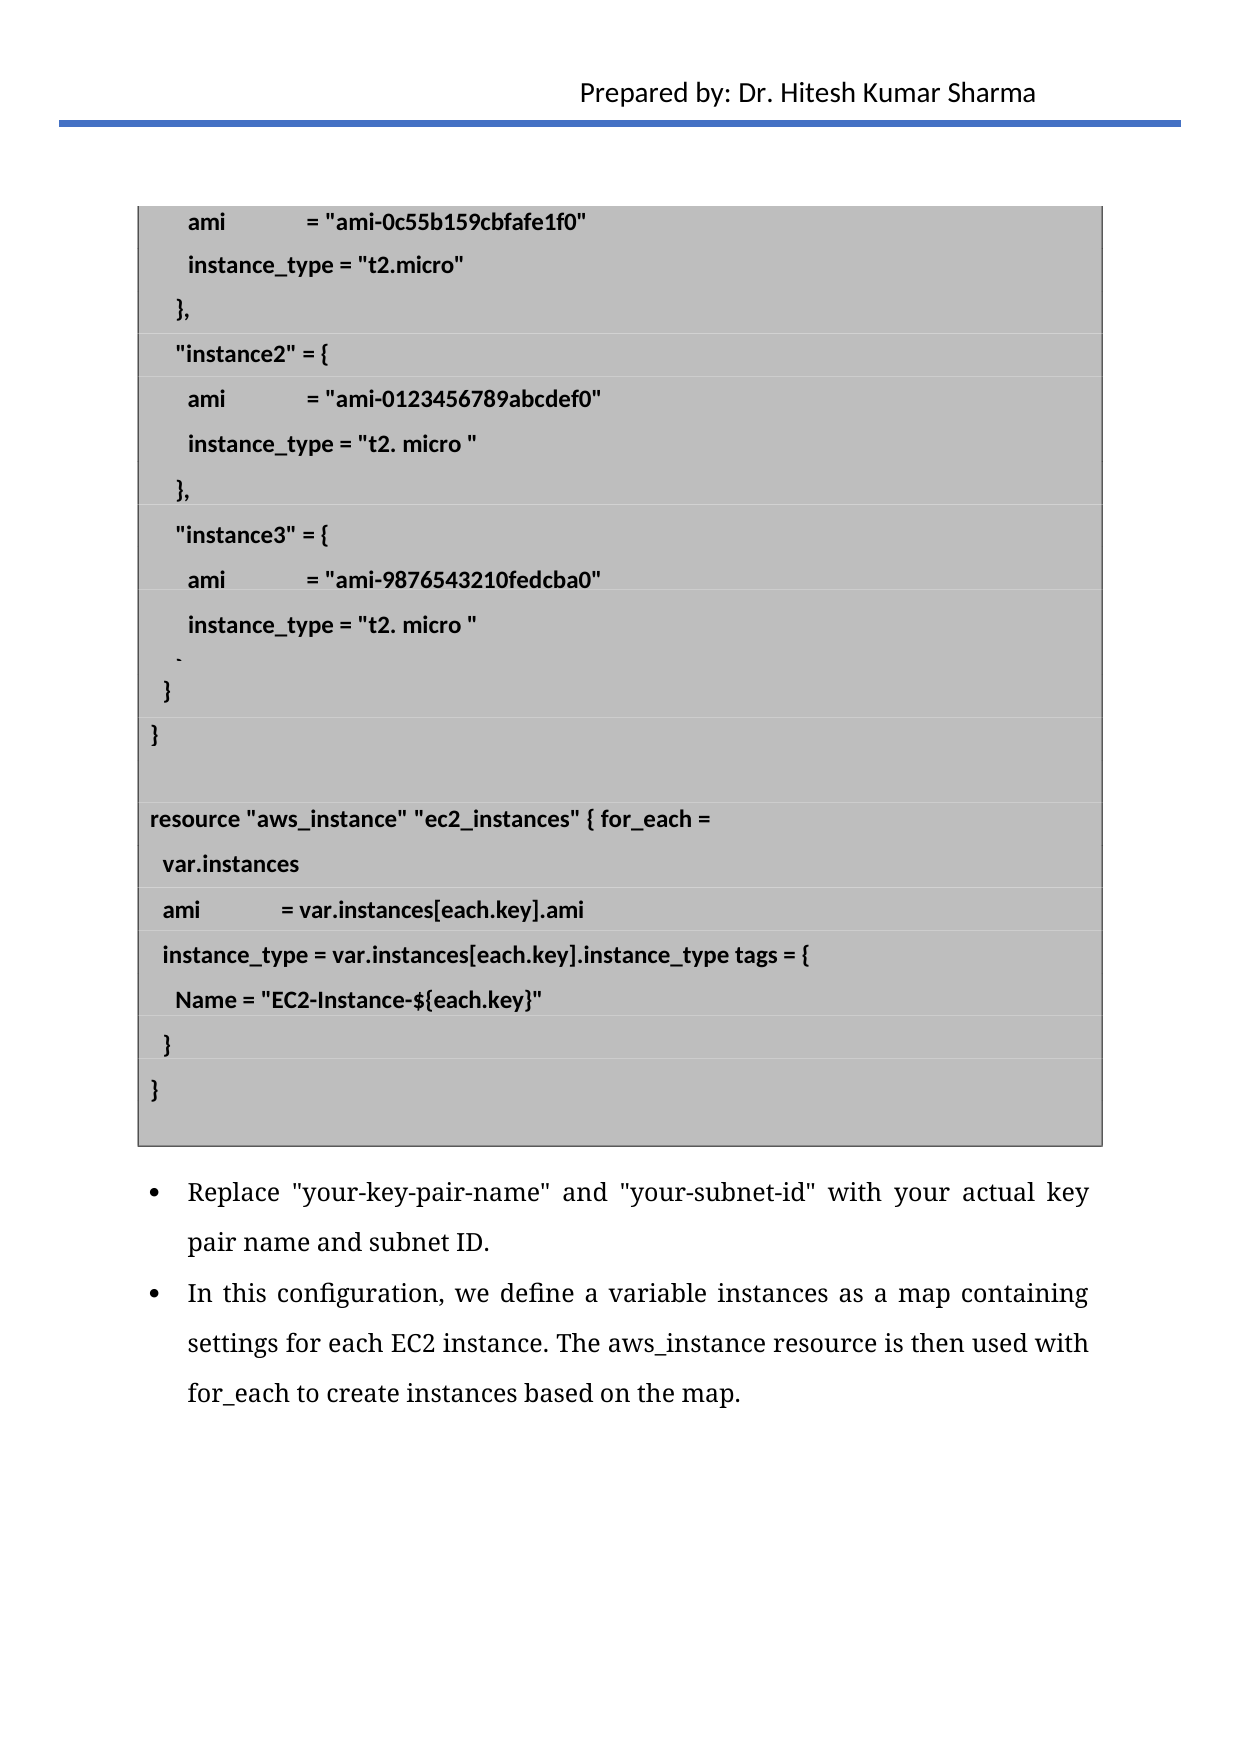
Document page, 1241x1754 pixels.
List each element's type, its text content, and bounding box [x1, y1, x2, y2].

list Replace "your-key-pair-name" and "your-subnet-id" with your actual key pair name and subnet ID. [150, 1175, 1090, 1258]
list In this configuration, we define a variable instances as a map containing settings for each EC2 instance. The aws_instance resource is then used with for_each to create instances based on the map. [150, 1275, 1089, 1409]
